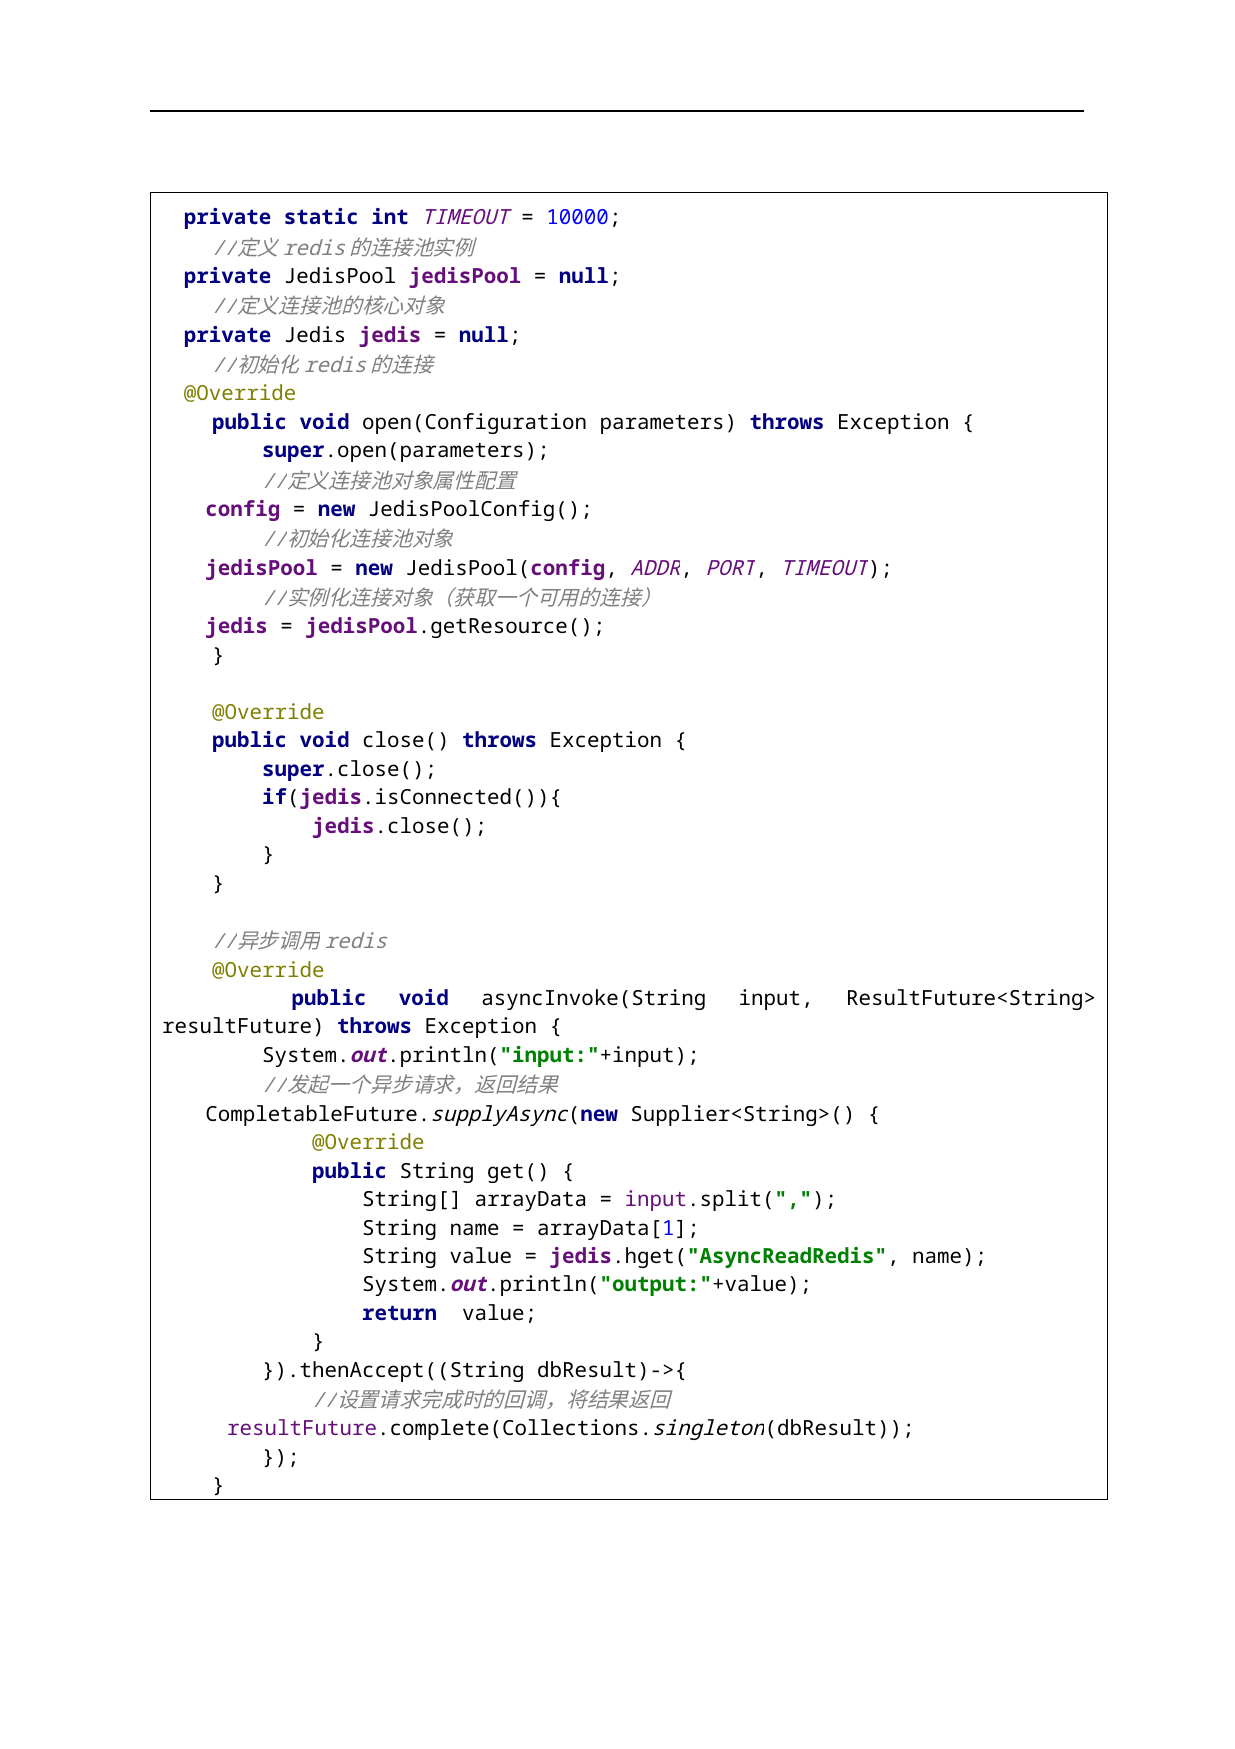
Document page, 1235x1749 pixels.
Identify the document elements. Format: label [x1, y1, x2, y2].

table_header [151, 193, 1107, 1499]
